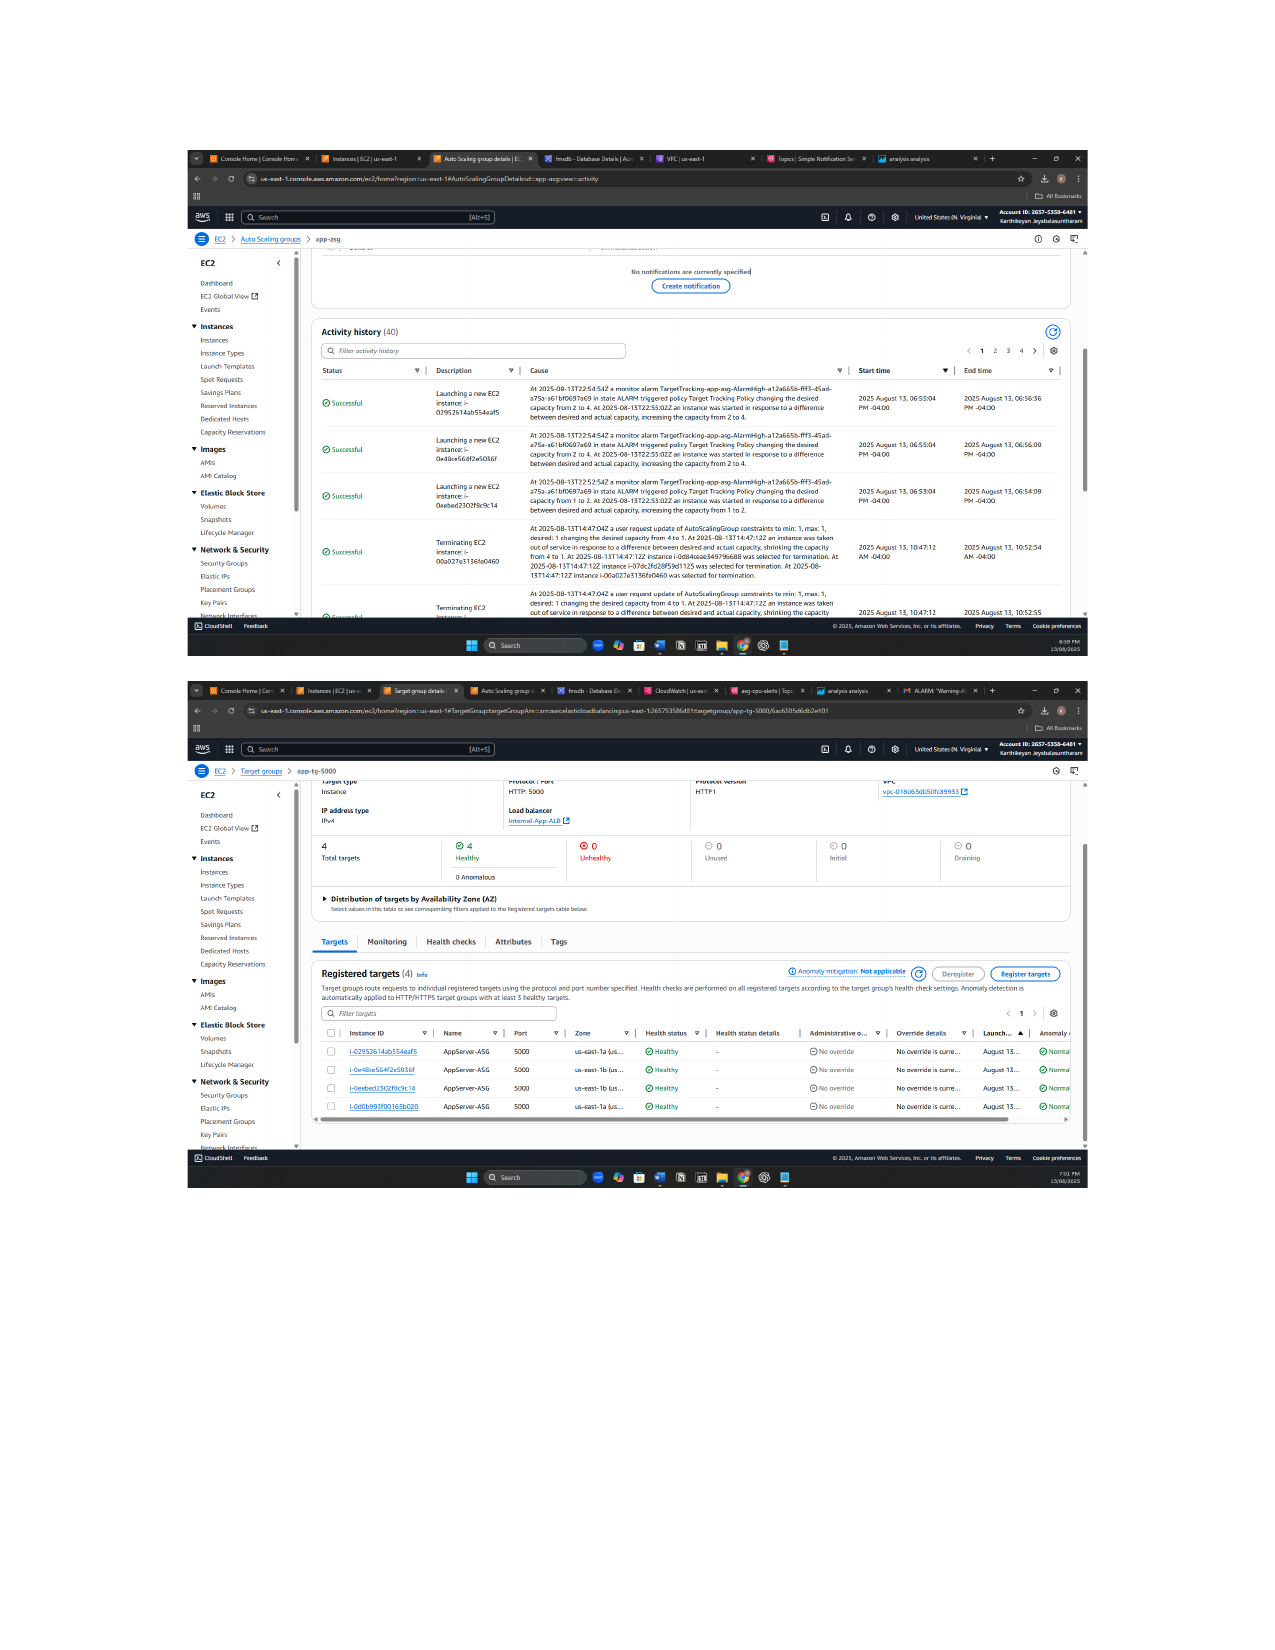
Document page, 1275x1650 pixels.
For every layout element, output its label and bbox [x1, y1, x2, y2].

picture [187, 150, 1088, 656]
picture [187, 681, 1088, 1188]
